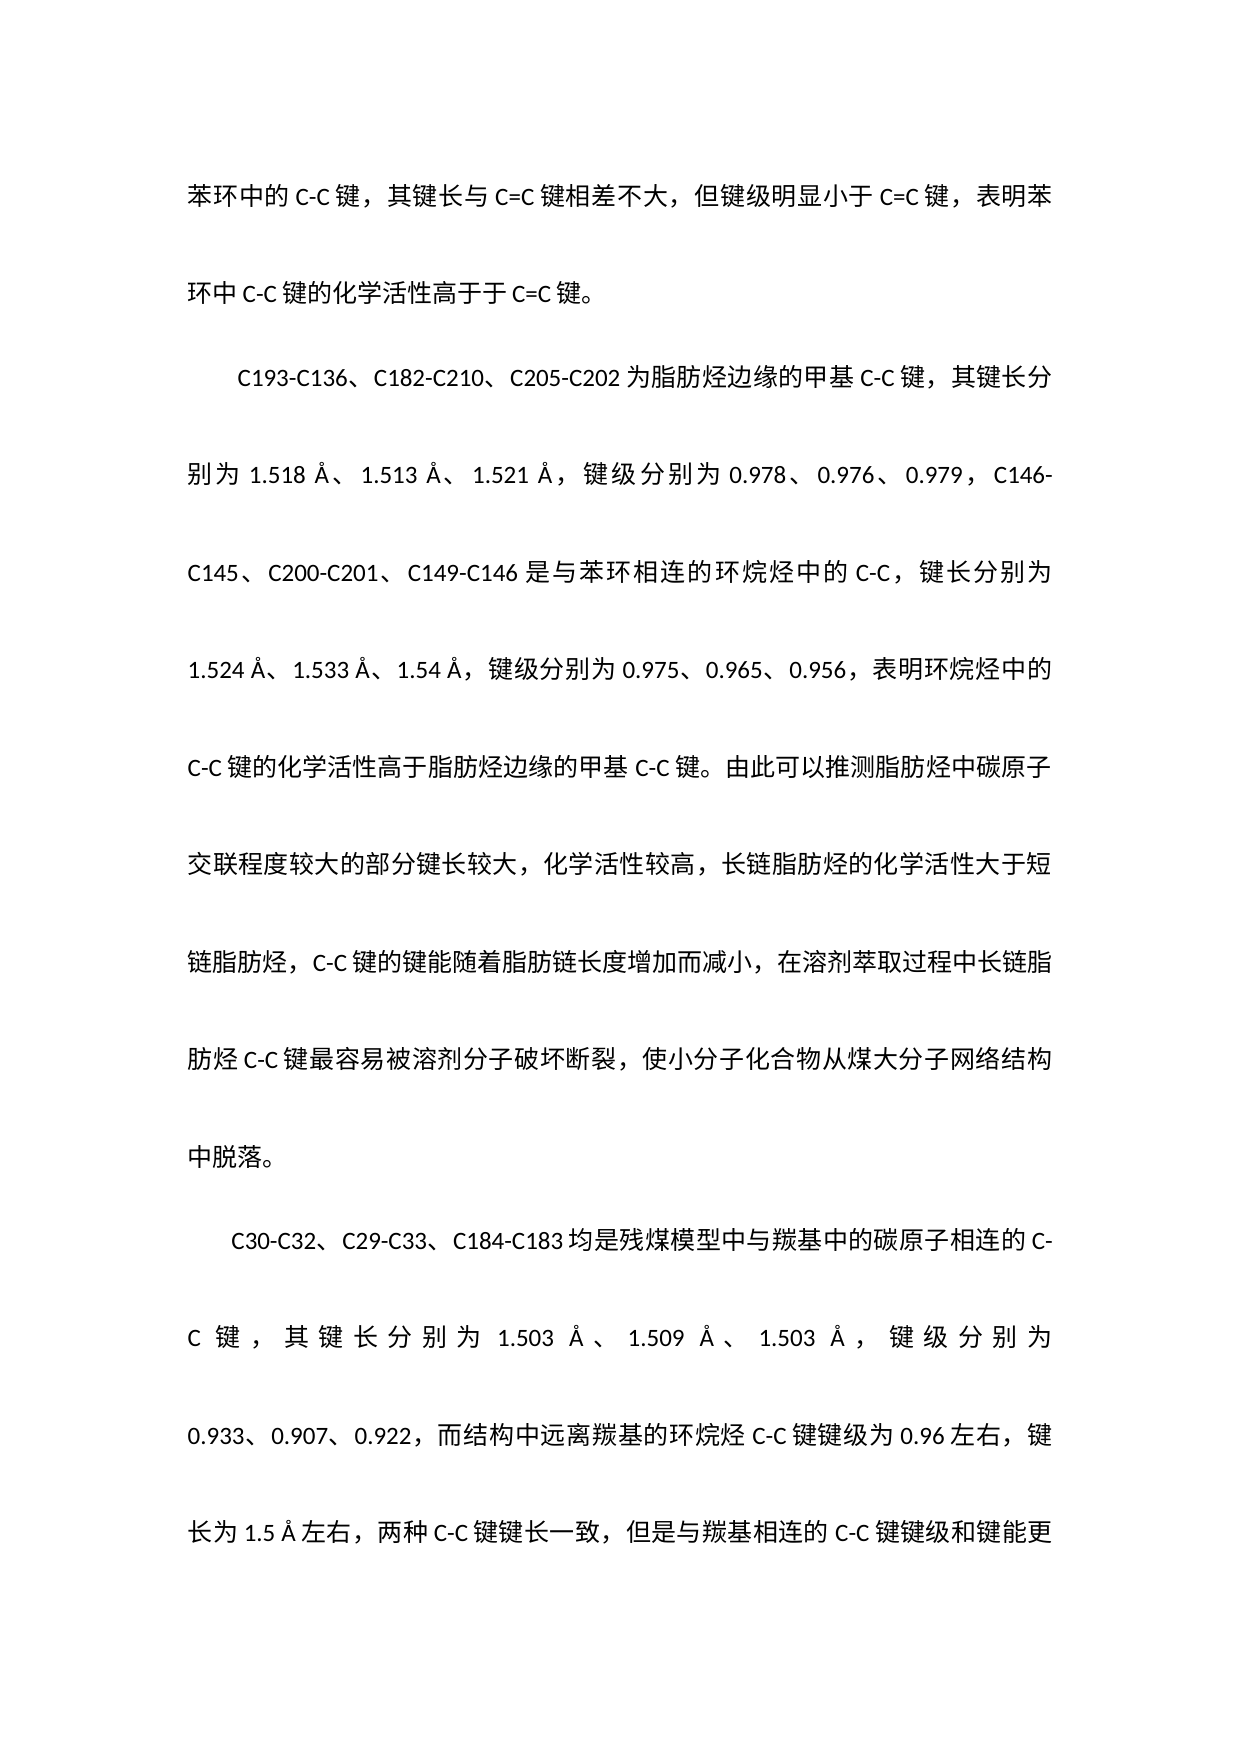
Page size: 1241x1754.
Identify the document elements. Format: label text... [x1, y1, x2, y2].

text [187, 162, 1053, 324]
text C193-C136、C182-C210、C205-C202为脂肪烃边缘的甲基C-C键，其键长分别为1.518 Å、1.513 Å、1.521 Å，键级分别为0.978、0.976、0.979，C146-C145、C200-C201、C149-C146是与苯环相连的环烷烃中的C-C，键长分别为1.524 Å、1.533 Å、1.54 Å，键级分别为0.975、0.965、0.956，表明环烷烃中的C-C键的化学活性高于脂肪烃边缘的甲基C-C键。由此可以推测脂肪烃中碳原子交联程度较大的部分键长较大，化学活性较高，长链脂肪烃的化学活性大于短链脂肪烃，C-C键的键能随着脂肪链长度增加而减小，在溶剂萃取过程中长链脂肪烃C-C键最容易被溶剂分子破坏断裂，使小分子化合物从煤大分子网络结构中脱落。 [187, 343, 1053, 1188]
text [187, 1206, 1053, 1563]
